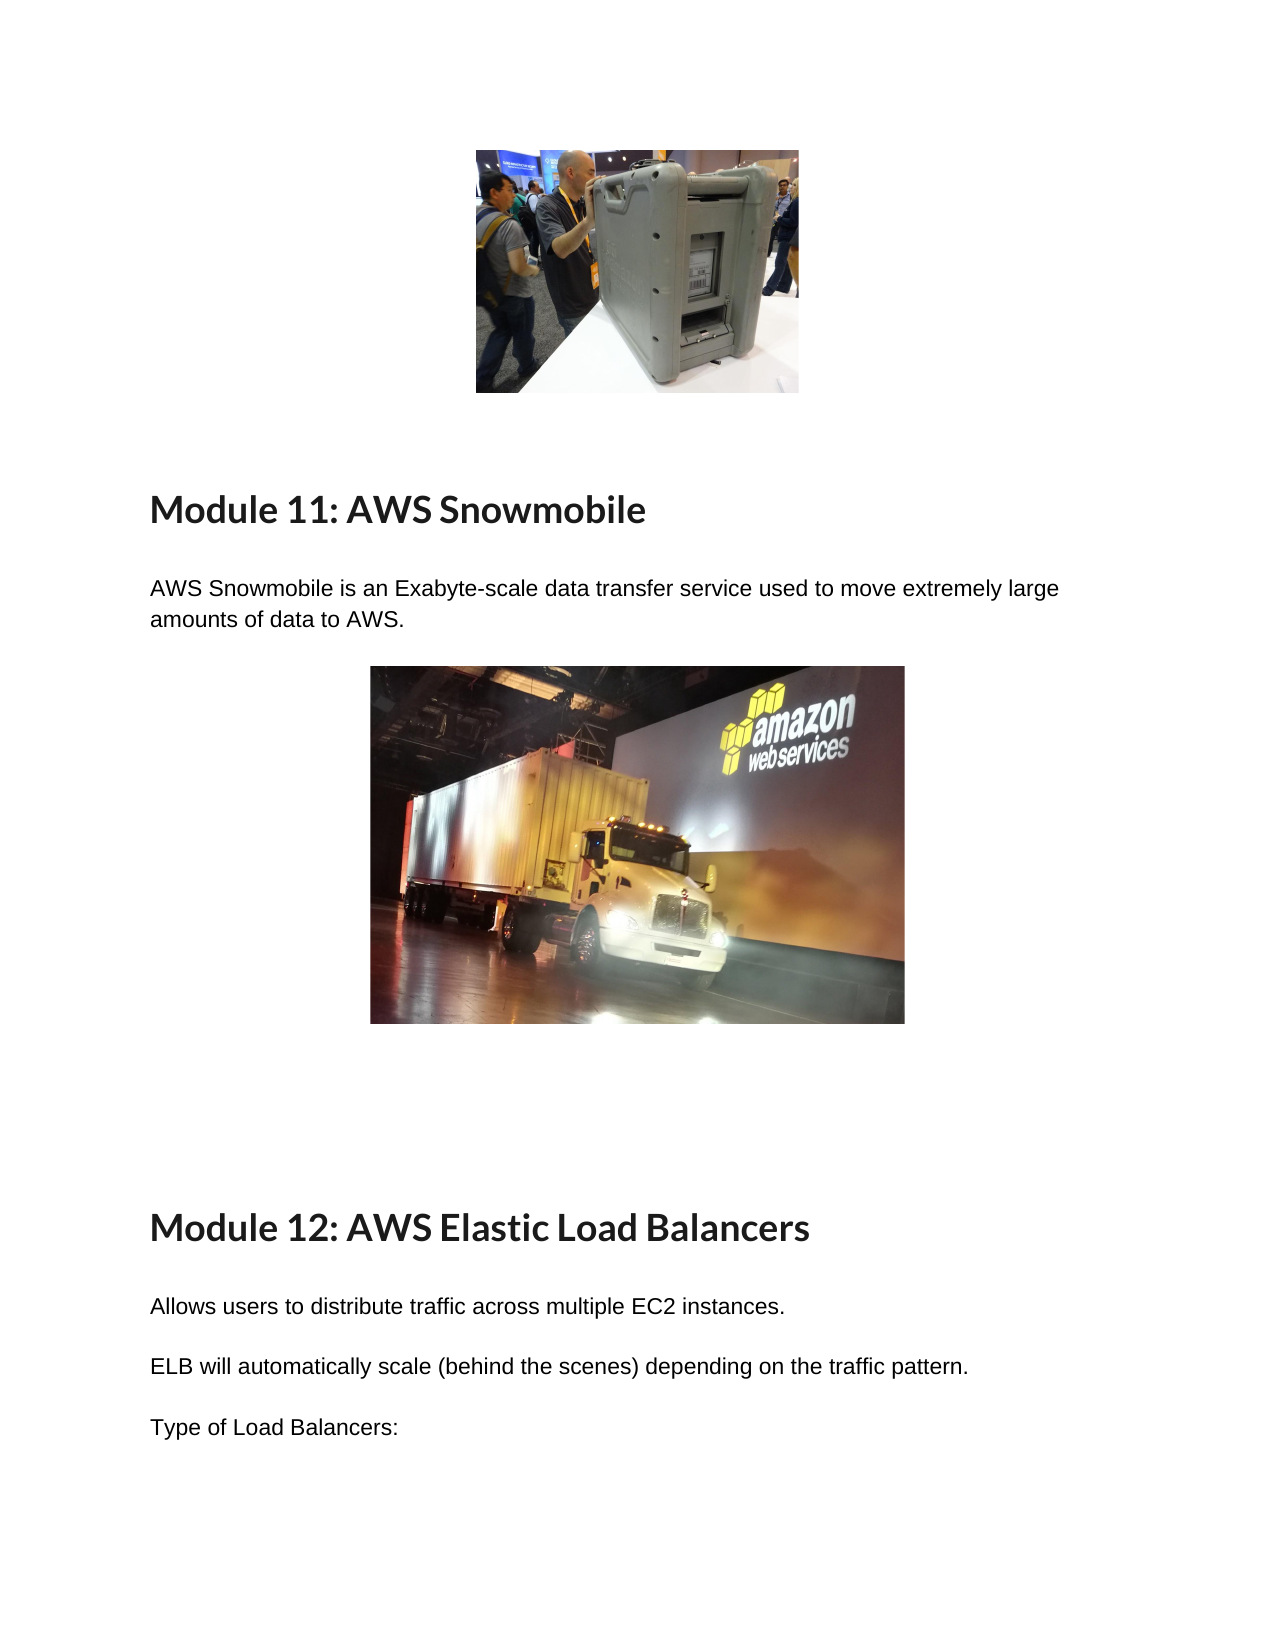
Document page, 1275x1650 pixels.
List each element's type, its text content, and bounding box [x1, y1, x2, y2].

text Allows users to distribute traffic across multiple EC2 instances. [150, 1293, 1125, 1319]
text Type of Load Balancers: [150, 1414, 1125, 1440]
text AWS Snowmobile is an Exabyte-scale data transfer service used to move extremely large amounts of data to AWS. [150, 575, 1125, 632]
picture [370, 666, 905, 1024]
subtitle Module 12: AWS Elastic Load Balancers [149, 1204, 1125, 1249]
picture [476, 150, 799, 393]
text ELB will automatically scale (behind the scenes) depending on the traffic pattern. [150, 1353, 1125, 1380]
subtitle Module 11: AWS Snowmobile [149, 487, 1125, 532]
